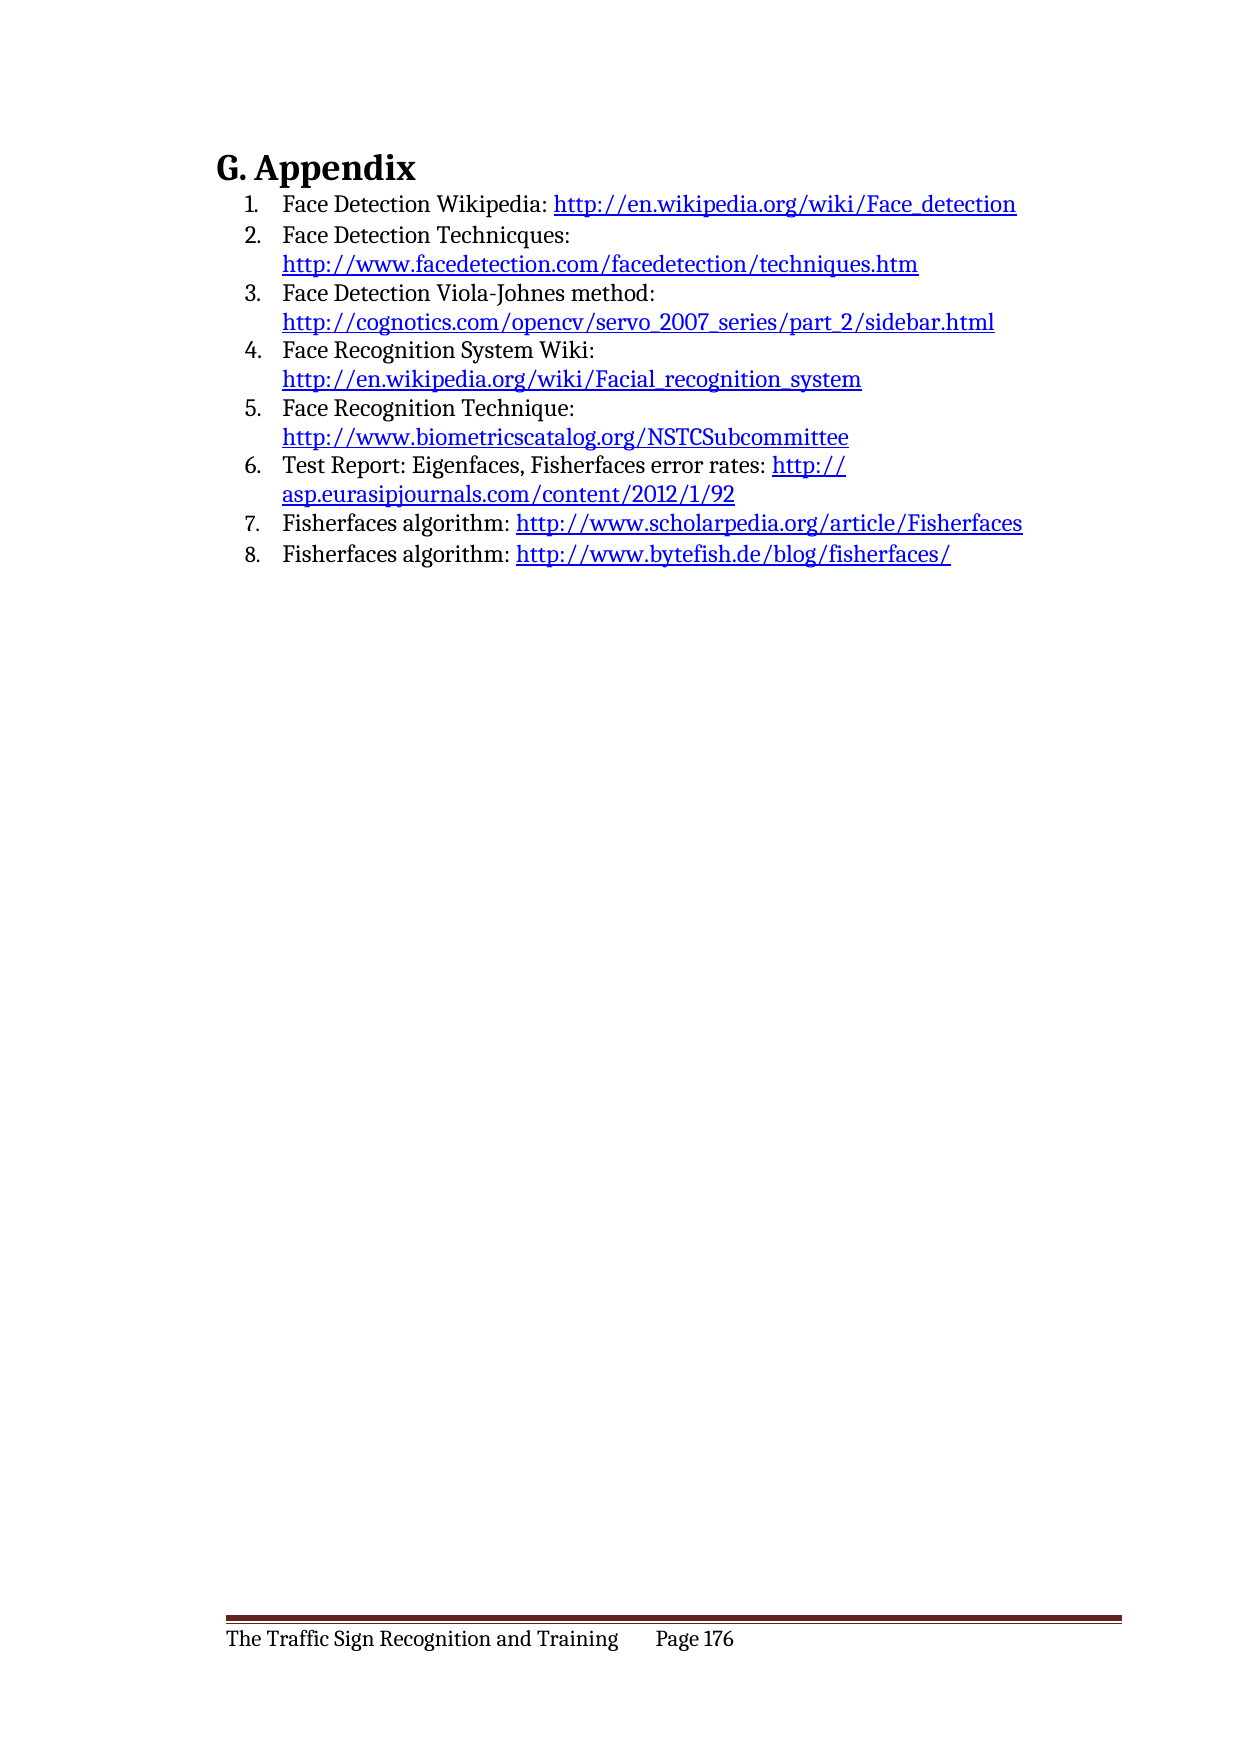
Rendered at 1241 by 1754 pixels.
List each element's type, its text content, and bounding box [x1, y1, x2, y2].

list Face Recognition Technique: http://www.biometricscatalog.org/NSTCSubcommittee [244, 394, 1122, 451]
list Face Detection Viola-Johnes method: http://cognotics.com/opencv/servo_2007_series/part_2/sidebar.html [244, 279, 1122, 336]
list Face Recognition System Wiki: http://en.wikipedia.org/wiki/Facial_recognition_system [244, 336, 1122, 394]
list Face Detection Technicques: http://www.facedetection.com/facedetection/techniques.htm [244, 221, 1122, 279]
list Face Detection Wikipedia: http://en.wikipedia.org/wiki/Face_detection [244, 190, 1122, 219]
list Fisherfaces algorithm: http://www.bytefish.de/blog/fisherfaces/ [244, 540, 1122, 568]
subtitle Appendix [216, 147, 1122, 190]
list Test Report: Eigenfaces, Fisherfaces error rates: http://HYPERLINK "http://asp.eurasipjournals.com/content/2012/1/92" asp.eurasipjournals.com/content/2012/1/92 [244, 451, 1122, 509]
list Fisherfaces algorithm: http://www.scholarpedia.org/article/Fisherfaces [244, 509, 1122, 537]
